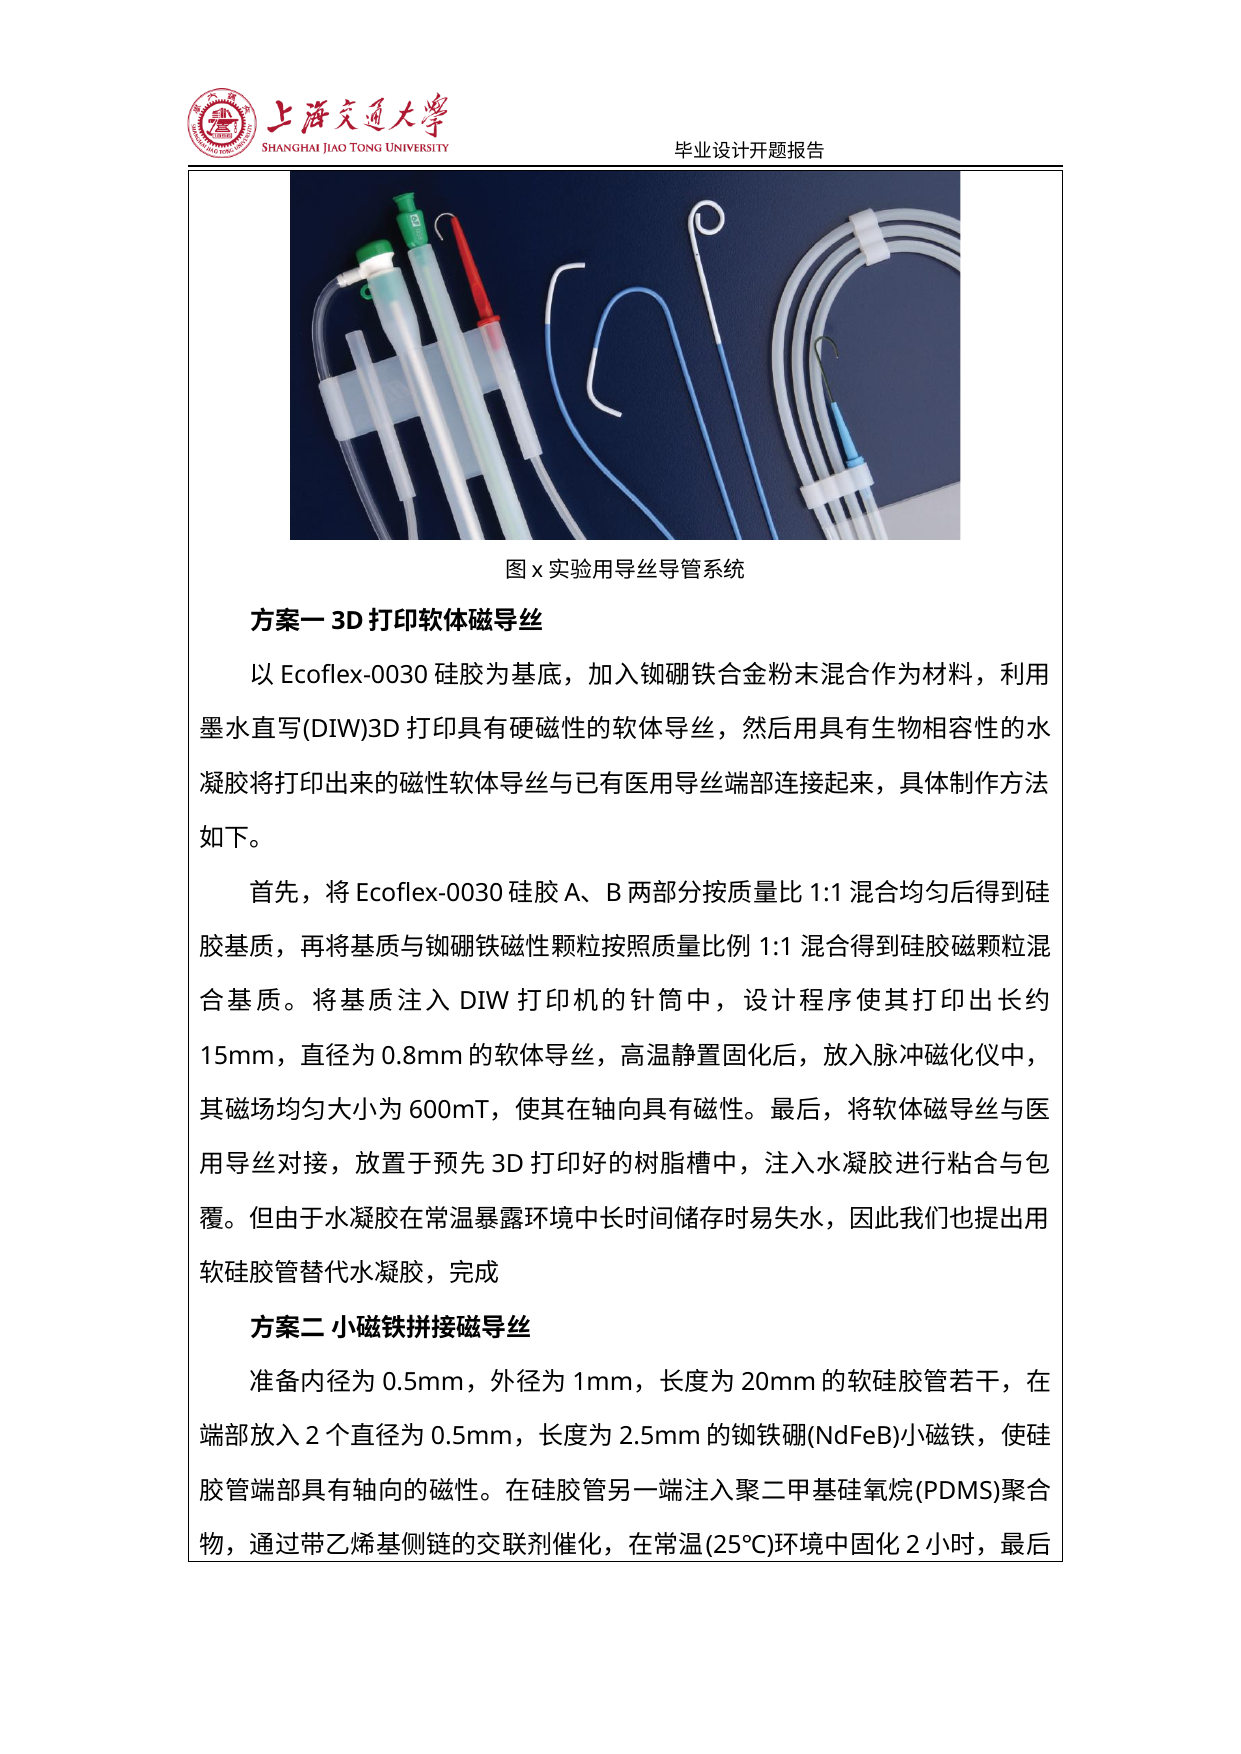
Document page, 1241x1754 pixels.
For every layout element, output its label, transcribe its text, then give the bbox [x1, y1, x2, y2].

picture [290, 171, 961, 540]
picture [187, 88, 449, 158]
